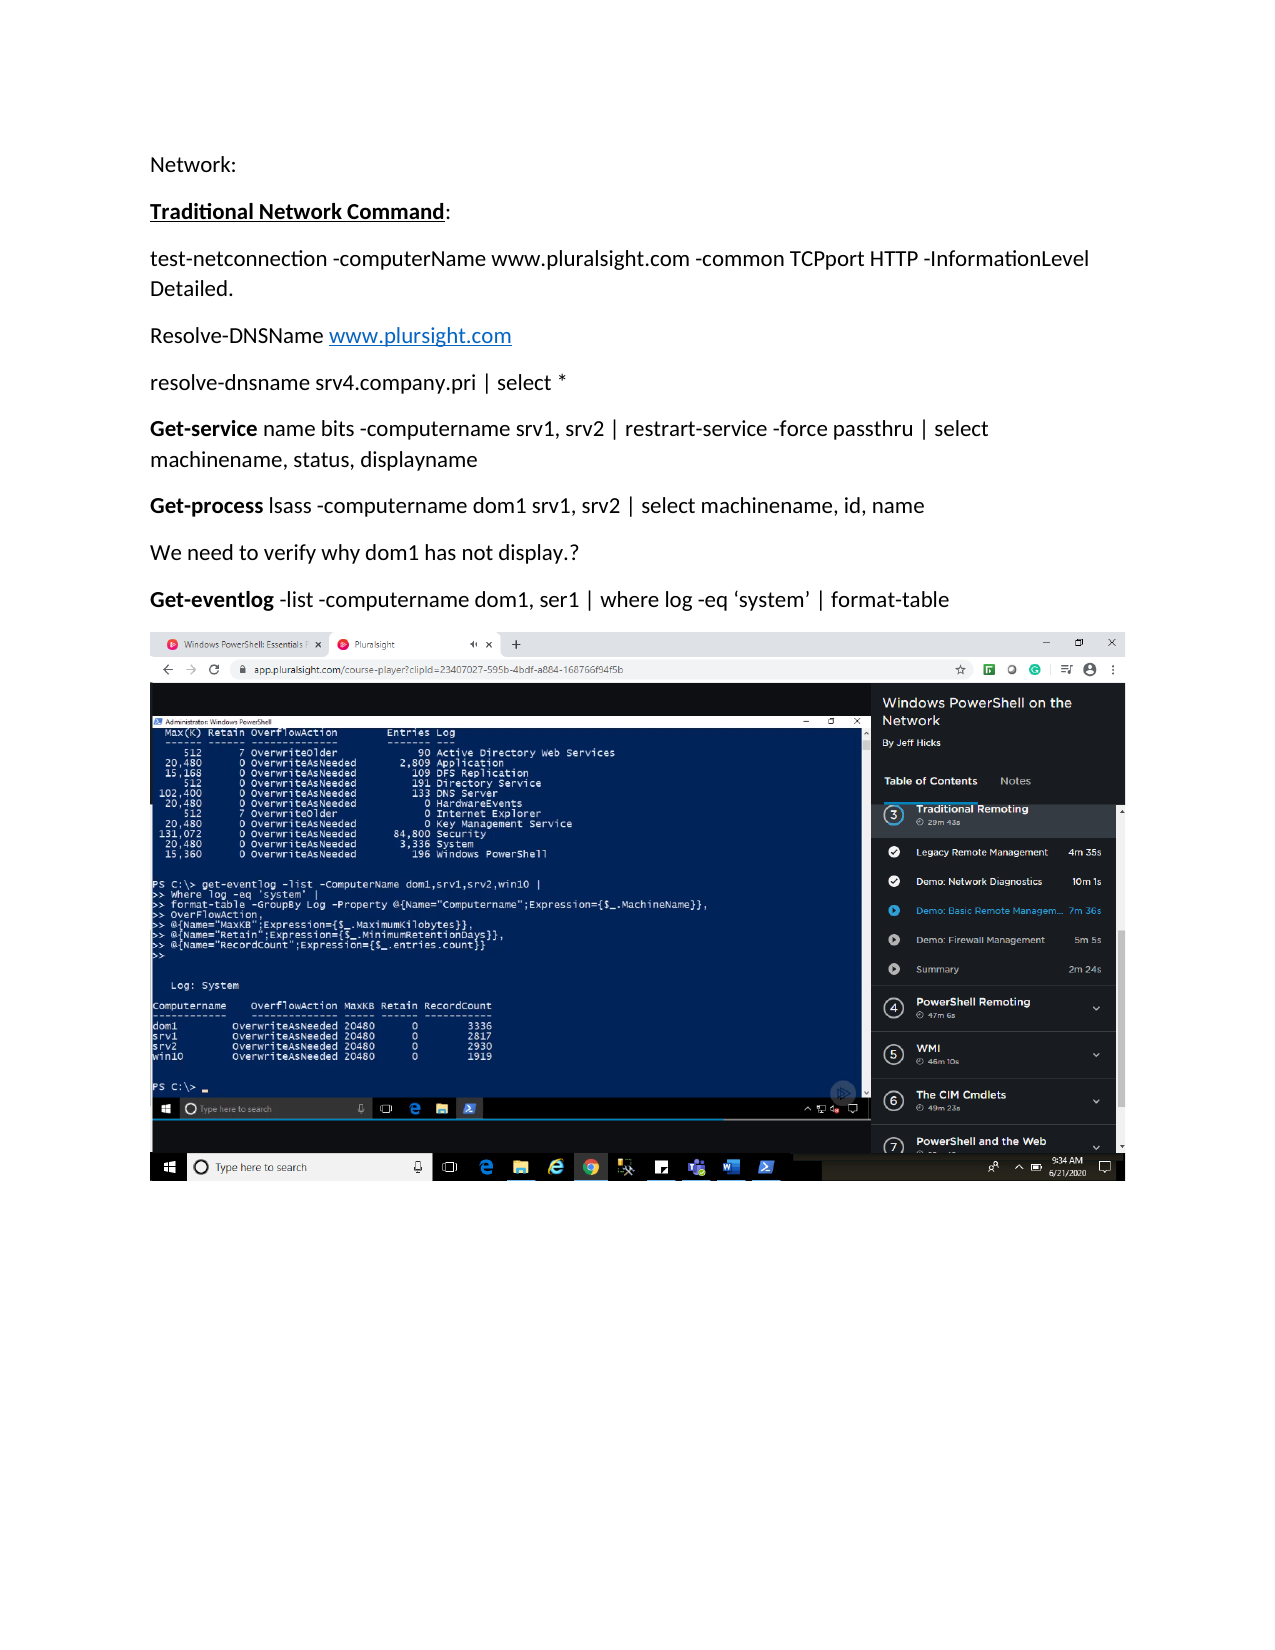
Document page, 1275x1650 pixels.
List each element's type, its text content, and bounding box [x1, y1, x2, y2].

text test-netconnection -computerName www.pluralsight.com -common TCPport HTTP -InformationLevel Detailed. [150, 244, 1125, 302]
text Get-process lsass -computername dom1 srv1, srv2 | select machinename, id, name [150, 492, 1125, 520]
text Get-eventlog -list -computername dom1, ser1 | where log -eq ‘system’ | format-table [150, 585, 1125, 613]
text Traditional Network Command: [150, 197, 1125, 225]
text Network: [150, 150, 1125, 178]
text We need to verify why dom1 has not display.? [150, 538, 1125, 567]
text Get-service name bits -computername srv1, srv2 | restrart-service -force passthru | select machinename, status, displayname [150, 414, 1125, 473]
text resolve-dnsname srv4.company.pri | select * [150, 368, 1125, 396]
picture [150, 632, 1125, 1181]
text Resolve-DNSName www.plursight.com [150, 321, 1125, 349]
